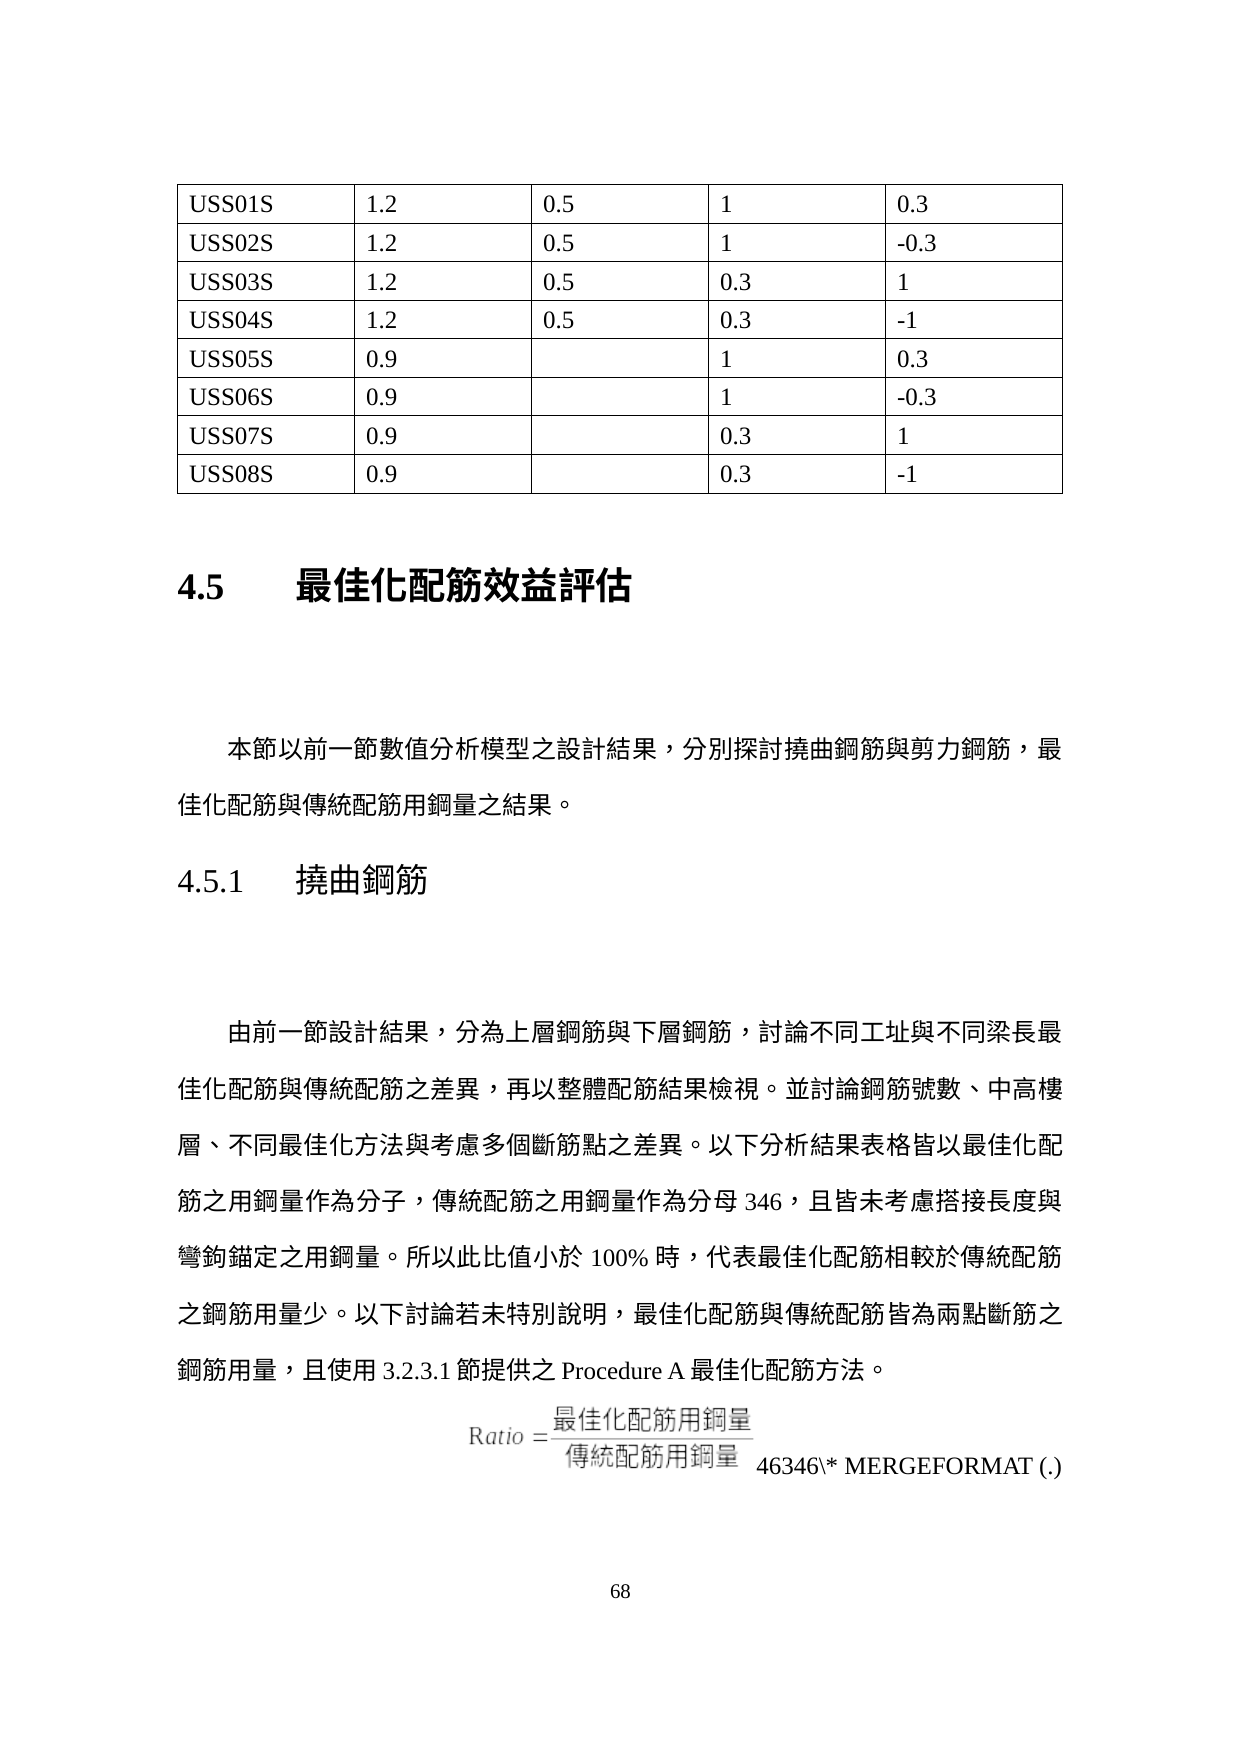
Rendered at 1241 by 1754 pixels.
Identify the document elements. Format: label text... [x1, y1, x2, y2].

table_cell 1 [886, 262, 1062, 300]
table_cell [532, 455, 708, 492]
table_cell 1.2 [355, 262, 531, 300]
subtitle 最佳化配筋效益評估 [177, 545, 1063, 620]
table_cell [532, 416, 708, 454]
table_cell 1 [709, 378, 885, 415]
table_cell -1 [886, 301, 1062, 338]
table_cell 1.2 [355, 224, 531, 261]
text 本節以前一節數值分析模型之設計結果，分別探討撓曲鋼筋與剪力鋼筋，最佳化配筋與傳統配筋用鋼量之結果。 [177, 729, 1063, 823]
subtitle 撓曲鋼筋 [177, 841, 1063, 916]
table_cell USS03S [178, 262, 354, 300]
table_cell 0.5 [532, 262, 708, 300]
table_cell -1 [886, 455, 1062, 492]
table_cell 0.5 [532, 185, 708, 223]
table_cell 0.9 [355, 378, 531, 415]
table_cell 0.9 [355, 455, 531, 492]
table_cell 0.9 [355, 416, 531, 454]
table_cell USS02S [178, 224, 354, 261]
table_cell USS04S [178, 301, 354, 338]
table_cell USS08S [178, 455, 354, 492]
table_cell -0.3 [886, 224, 1062, 261]
table_cell 1.2 [355, 185, 531, 223]
table_cell USS07S [178, 416, 354, 454]
table_cell 1.2 [355, 301, 531, 338]
table_cell [532, 339, 708, 377]
text 由前一節設計結果，分為上層鋼筋與下層鋼筋，討論不同工址與不同梁長最佳化配筋與傳統配筋之差異，再以整體配筋結果檢視。並討論鋼筋號數、中高樓層、不同最佳化方法與考慮多個斷筋點之差異。以下分析結果表格皆以最佳化配筋之用鋼量作為分子，傳統配筋之用鋼量作為分母，且皆未考慮搭接長度與彎鉤錨定之用鋼量。所以此比值小於100% 時，代表最佳化配筋相較於傳統配筋之鋼筋用量少。以下討論若未特別說明，最佳化配筋與傳統配筋皆為兩點斷筋之鋼筋用量，且使用3.2.3.1節提供之Procedure A最佳化配筋方法。 [177, 1012, 1063, 1387]
table_cell 0.5 [532, 301, 708, 338]
table_cell 0.3 [709, 301, 885, 338]
table_cell 0.3 [709, 416, 885, 454]
table_cell 0.3 [886, 339, 1062, 377]
table_cell 0.3 [709, 455, 885, 492]
table_cell 0.3 [886, 185, 1062, 223]
table_cell 0.3 [709, 262, 885, 300]
table_cell -0.3 [886, 378, 1062, 415]
table_cell 1 [709, 224, 885, 261]
table_cell 0.5 [532, 224, 708, 261]
table_cell USS01S [178, 185, 354, 223]
table_cell USS06S [178, 378, 354, 415]
table_cell 0.9 [355, 339, 531, 377]
table_cell 1 [709, 339, 885, 377]
table_cell USS05S [178, 339, 354, 377]
table_cell 1 [886, 416, 1062, 454]
table_cell 1 [709, 185, 885, 223]
table_cell [532, 378, 708, 415]
